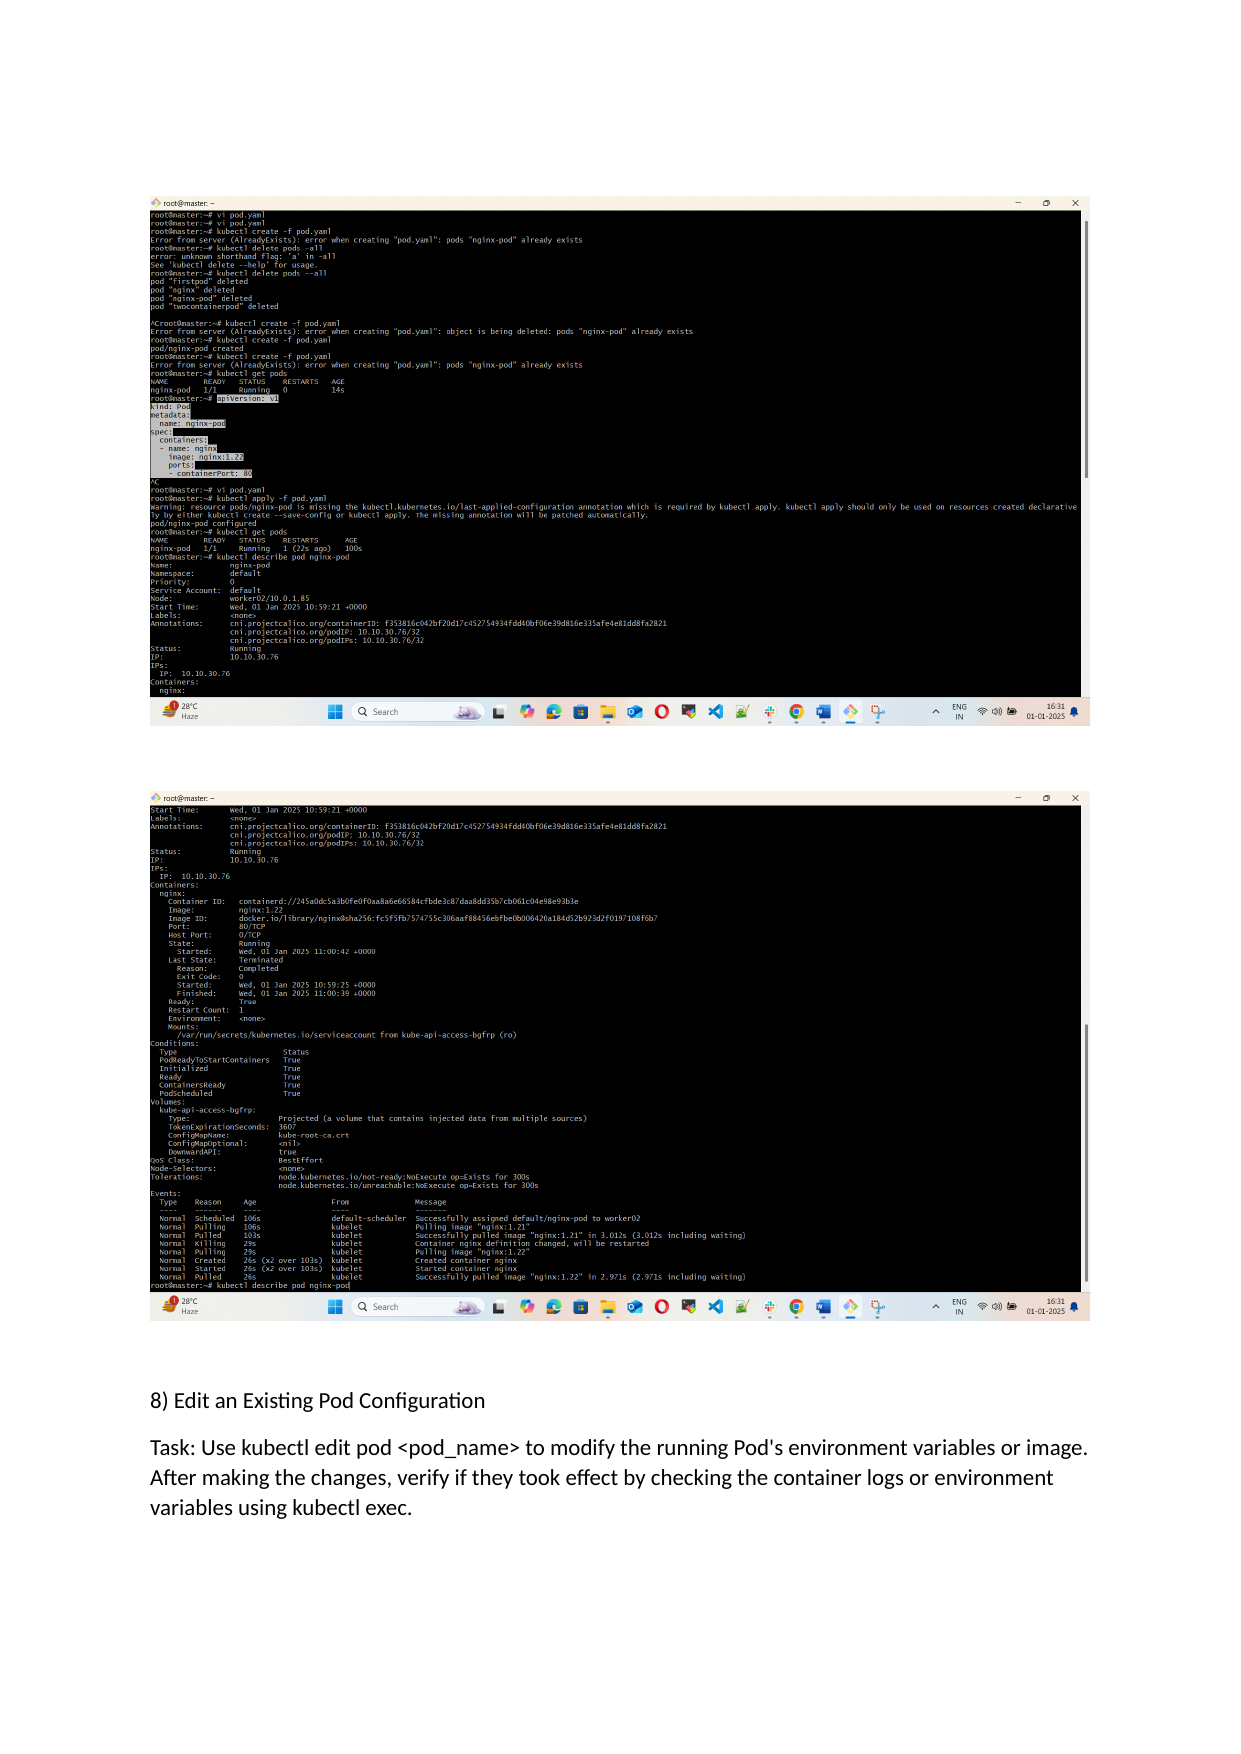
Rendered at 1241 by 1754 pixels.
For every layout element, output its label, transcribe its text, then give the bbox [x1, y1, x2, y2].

text 8) Edit an Existing Pod Configuration [150, 1386, 1090, 1414]
picture [150, 791, 1091, 1321]
picture [150, 196, 1091, 726]
text Task: Use kubectl edit pod <pod_name> to modify the running Pod's environment variables or image. After making the changes, verify if they took effect by checking the container logs or environment variables using kubectl exec. [150, 1433, 1090, 1521]
